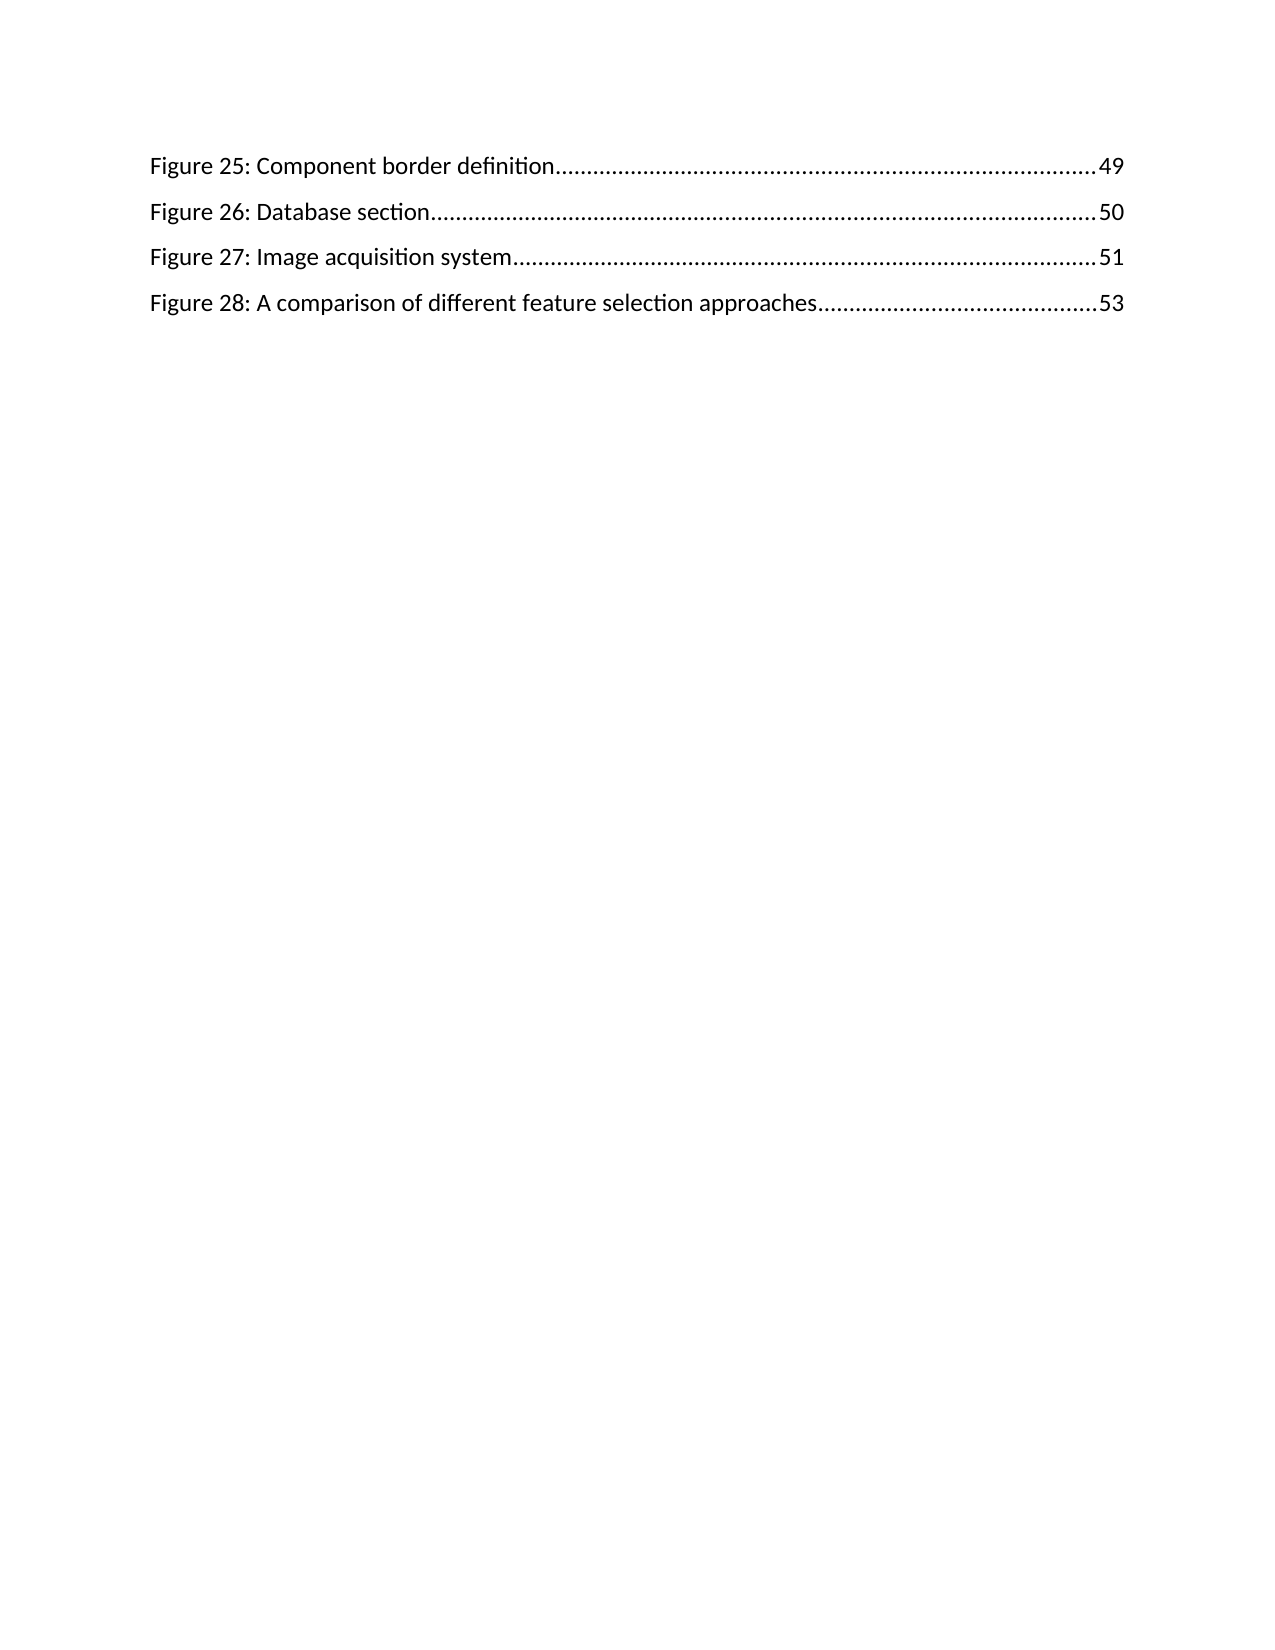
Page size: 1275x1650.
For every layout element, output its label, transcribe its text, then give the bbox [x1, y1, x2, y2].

text Figure 28: A comparison of different feature selection approaches 53 [150, 287, 1125, 318]
text Figure 25: Component border definition 49 [150, 150, 1125, 181]
text Figure 27: Image acquisition system 51 [150, 241, 1125, 272]
text Figure 26: Database section 50 [150, 196, 1125, 226]
